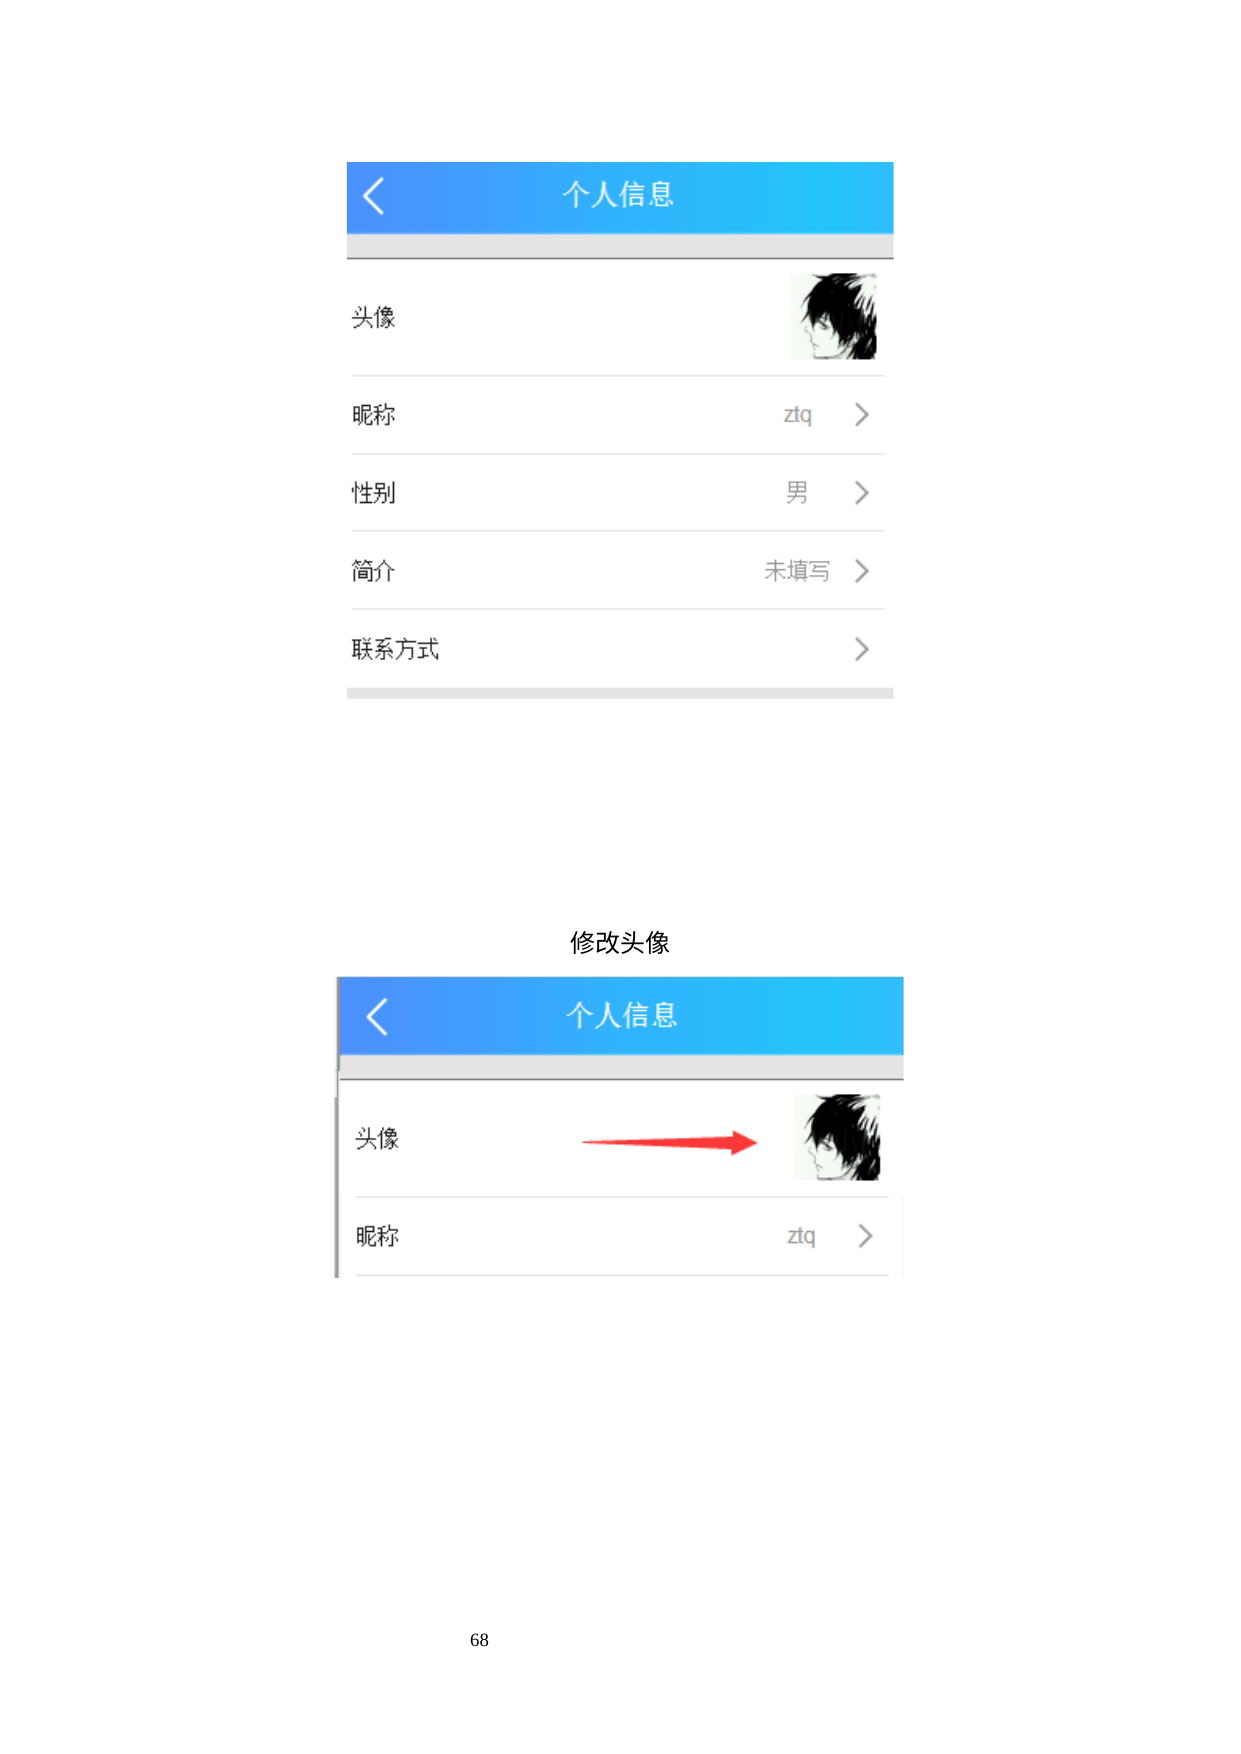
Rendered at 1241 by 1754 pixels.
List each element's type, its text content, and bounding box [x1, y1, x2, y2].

picture [334, 974, 907, 1278]
picture [346, 162, 894, 904]
text 修改头像 [187, 909, 1053, 974]
